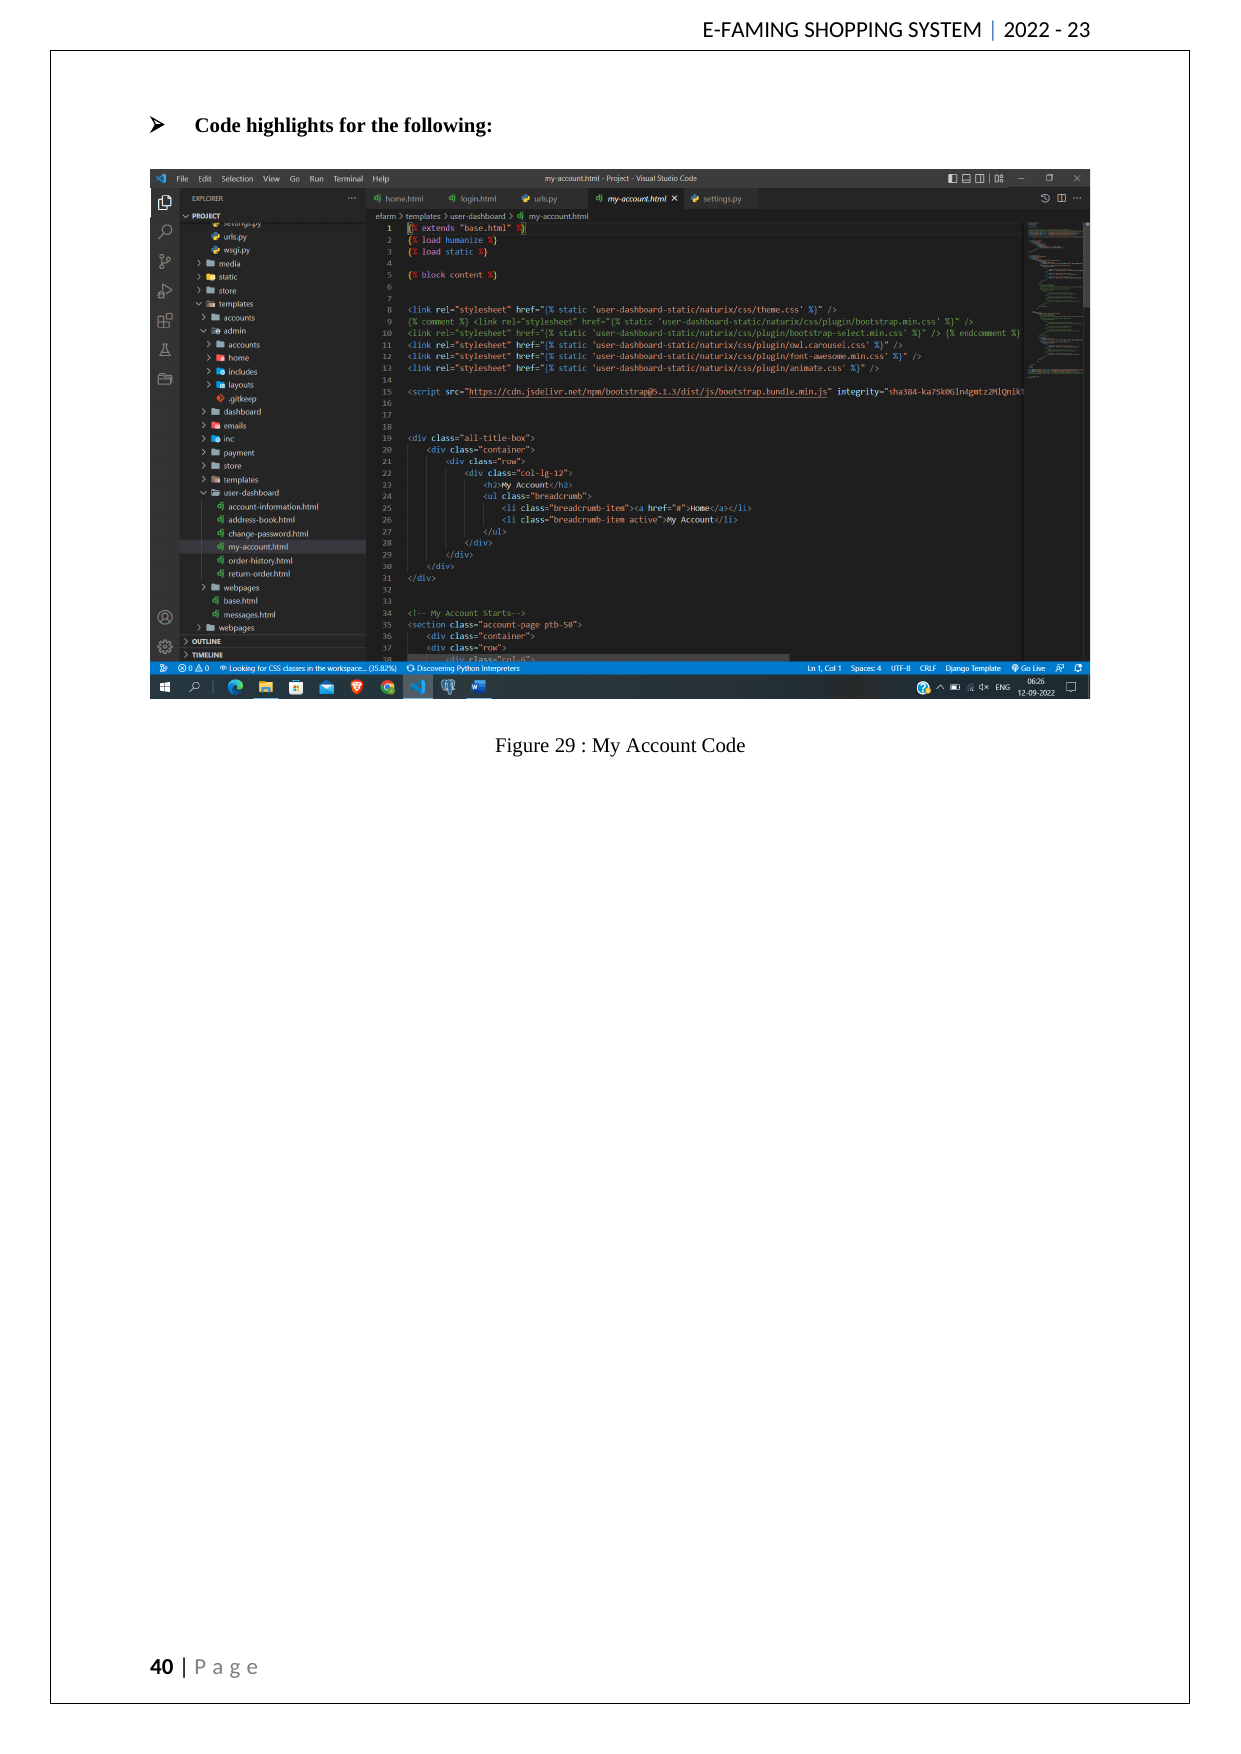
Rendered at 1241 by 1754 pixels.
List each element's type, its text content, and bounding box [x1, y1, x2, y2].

list Code highlights for the following: [149, 112, 1090, 137]
text Figure 29 : My Account Code [150, 733, 1090, 757]
picture [150, 169, 1091, 699]
